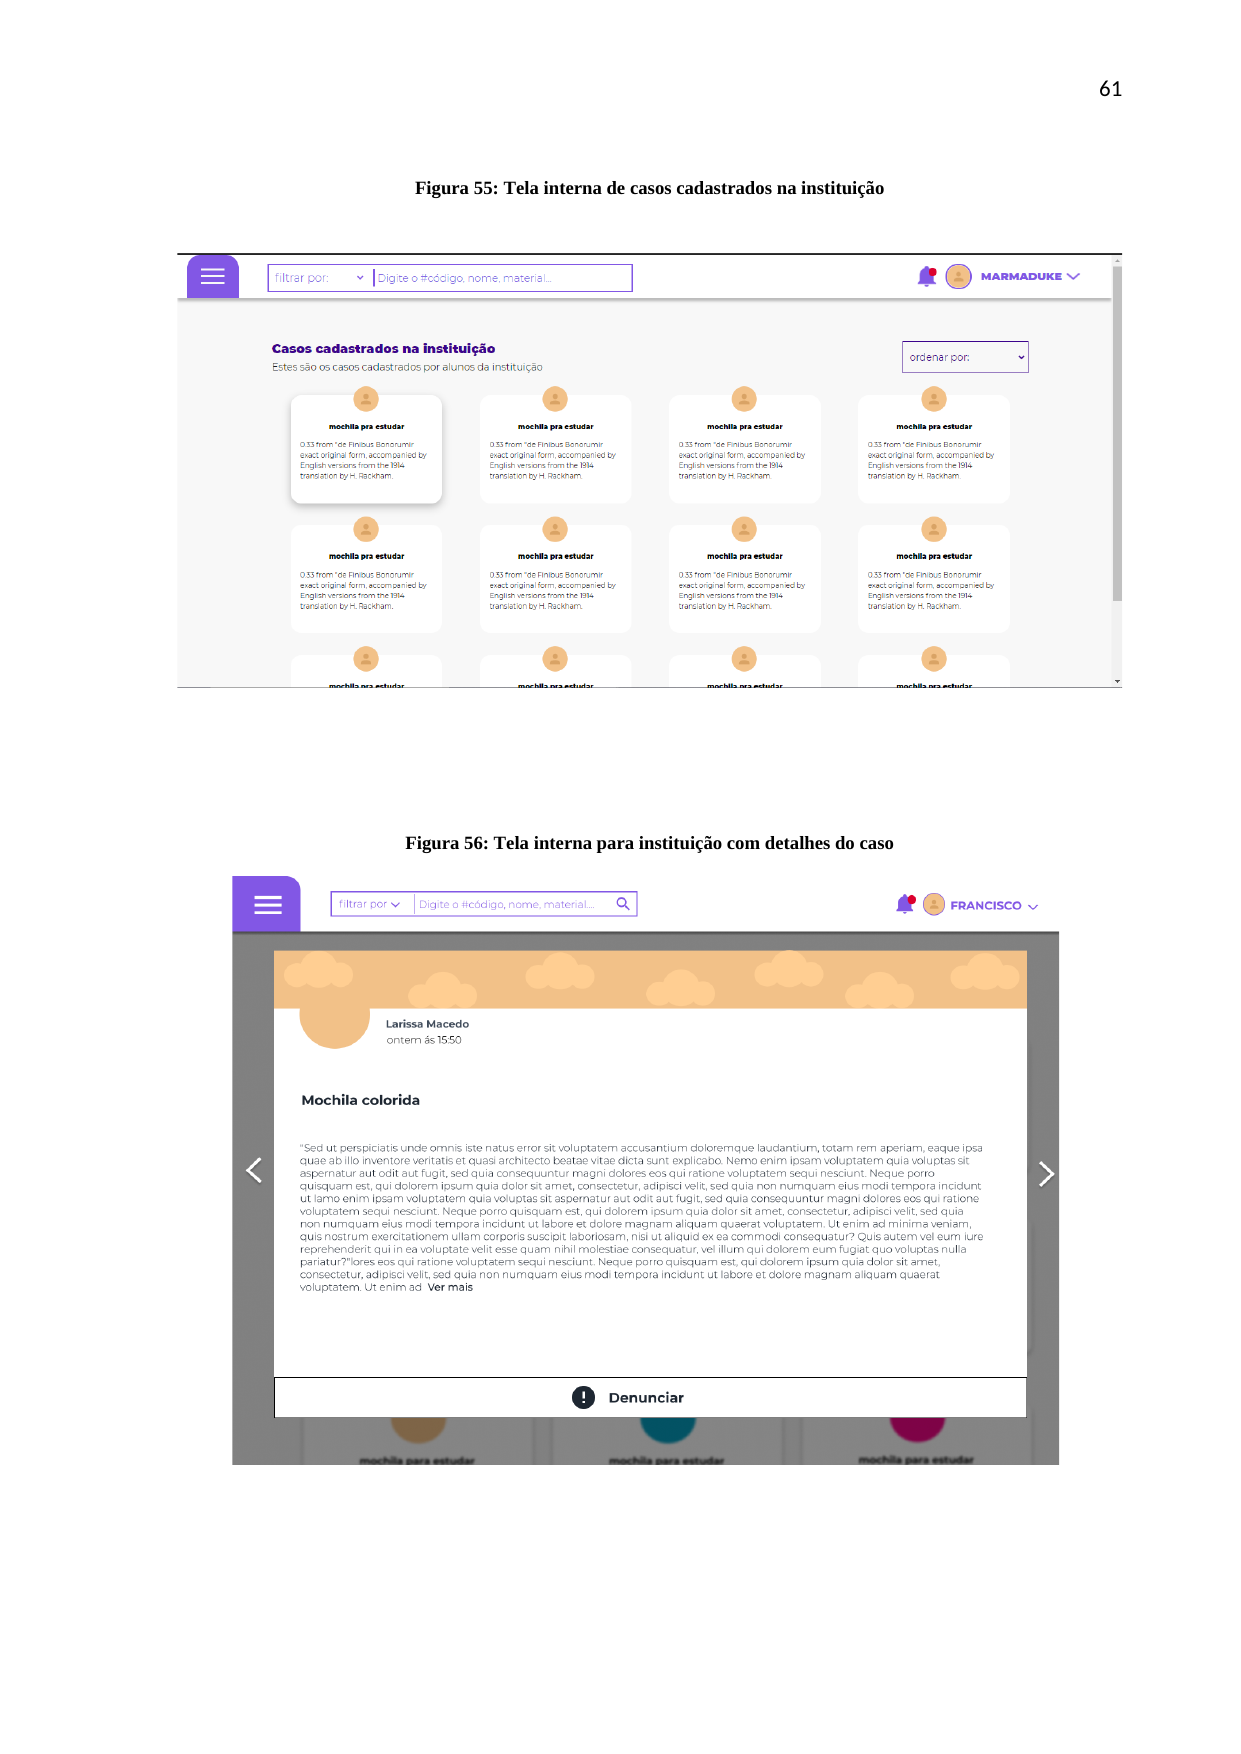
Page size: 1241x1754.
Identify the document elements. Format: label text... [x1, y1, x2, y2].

picture [232, 876, 1060, 1465]
picture [177, 253, 1123, 688]
